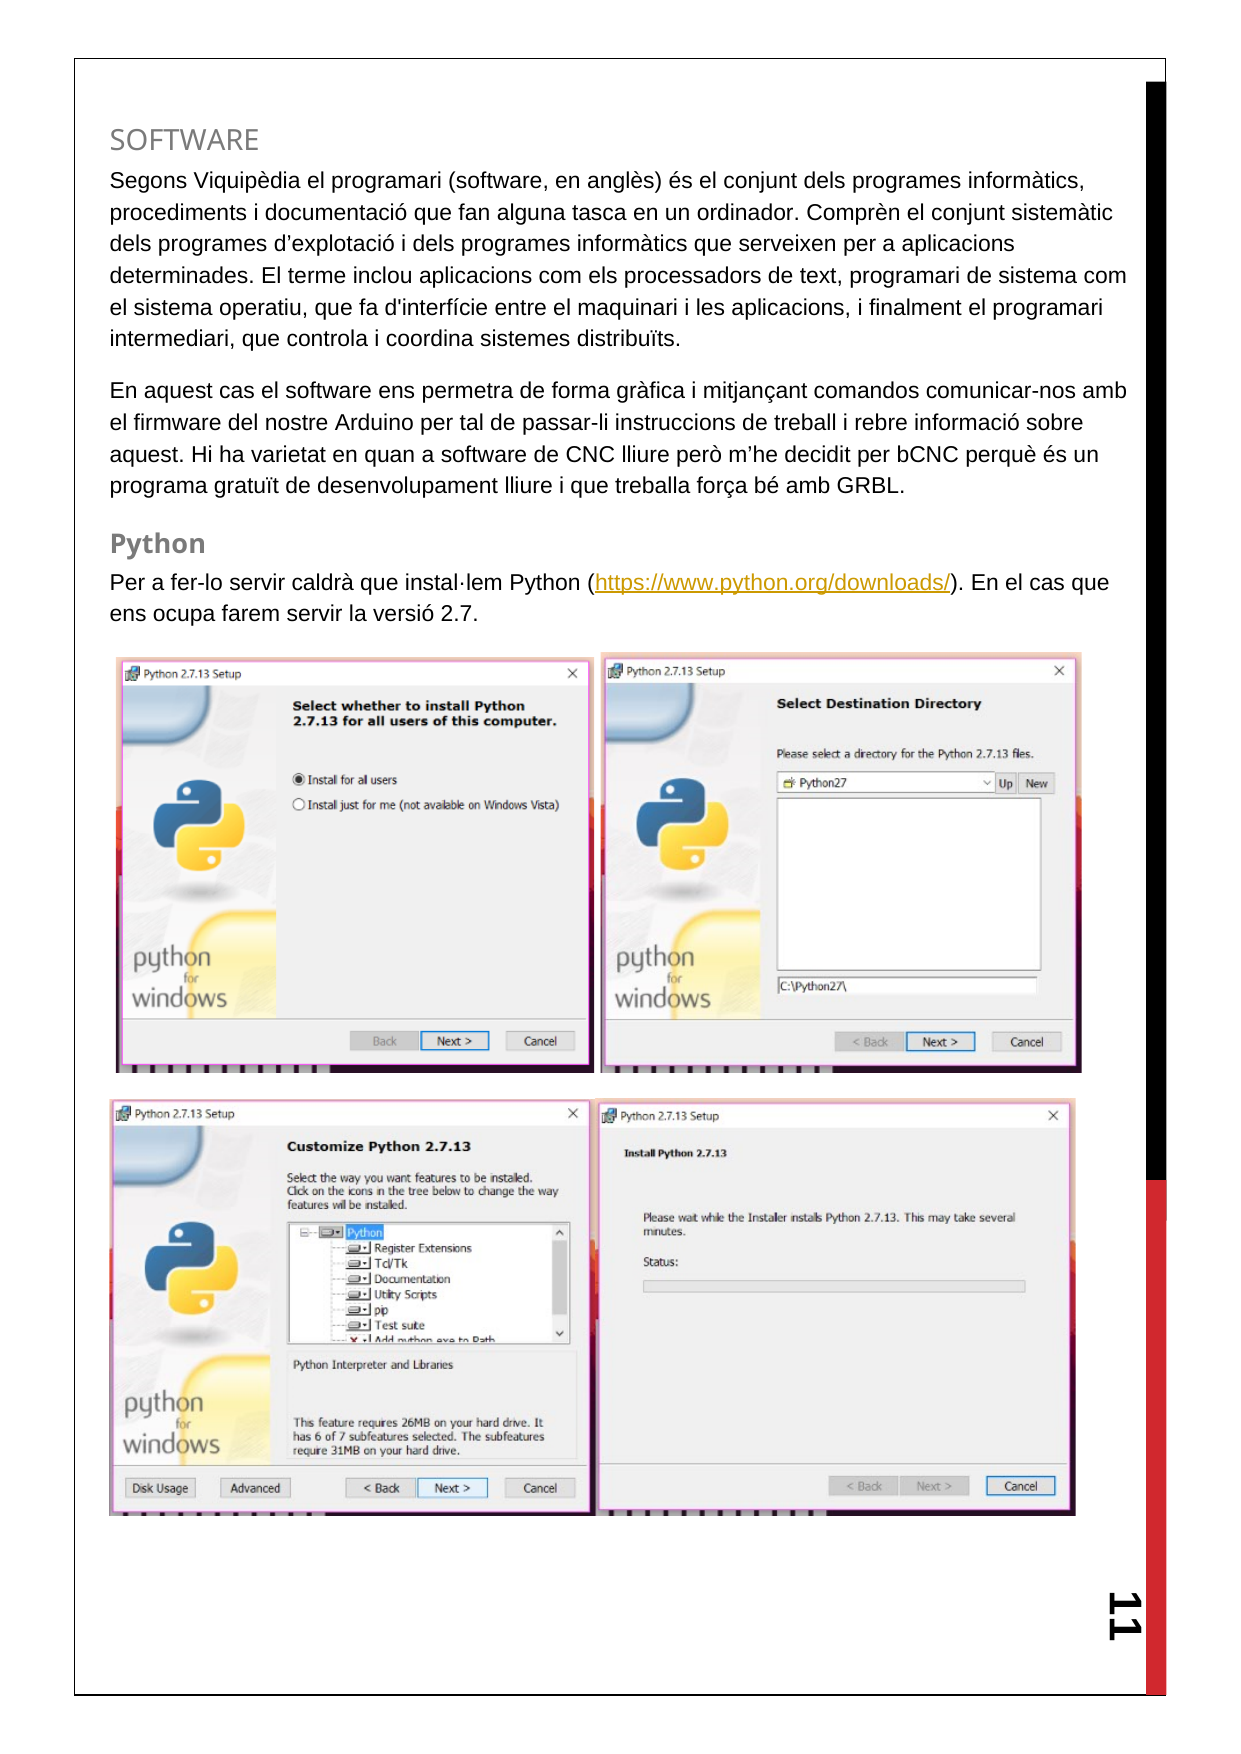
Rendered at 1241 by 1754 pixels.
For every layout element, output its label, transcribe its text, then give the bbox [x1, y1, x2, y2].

picture [600, 652, 1082, 1073]
text En aquest cas el software ens permetra de forma gràfica i mitjançant comandos comunicar-nos amb el firmware del nostre Arduino per tal de passar-li instruccions de treball i rebre informació sobre aquest. Hi ha varietat en quan a software de CNC lliure però m’he decidit per bCNC perquè és un programa gratuït de desenvolupament lliure i que treballa força bé amb GRBL. [109, 377, 1131, 498]
picture [109, 1098, 1076, 1516]
subtitle Software [109, 119, 1131, 159]
picture [115, 657, 595, 1073]
text Segons Viquipèdia el programari (software, en anglès) és el conjunt dels programes informàtics, procediments i documentació que fan alguna tasca en un ordinador. Comprèn el conjunt sistemàtic dels programes d’explotació i dels programes informàtics que serveixen per a aplicacions determinades. El terme inclou aplicacions com els processadors de text, programari de sistema com el sistema operatiu, que fa d'interfície entre el maquinari i les aplicacions, i finalment el programari intermediari, que controla i coordina sistemes distribuïts. [109, 167, 1131, 351]
subtitle Python [109, 524, 1131, 561]
text Per a fer-lo servir caldrà que instal·lem Python (https://www.python.org/downloads/). En el cas que ens ocupa farem servir la versió 2.7. [109, 569, 1131, 627]
